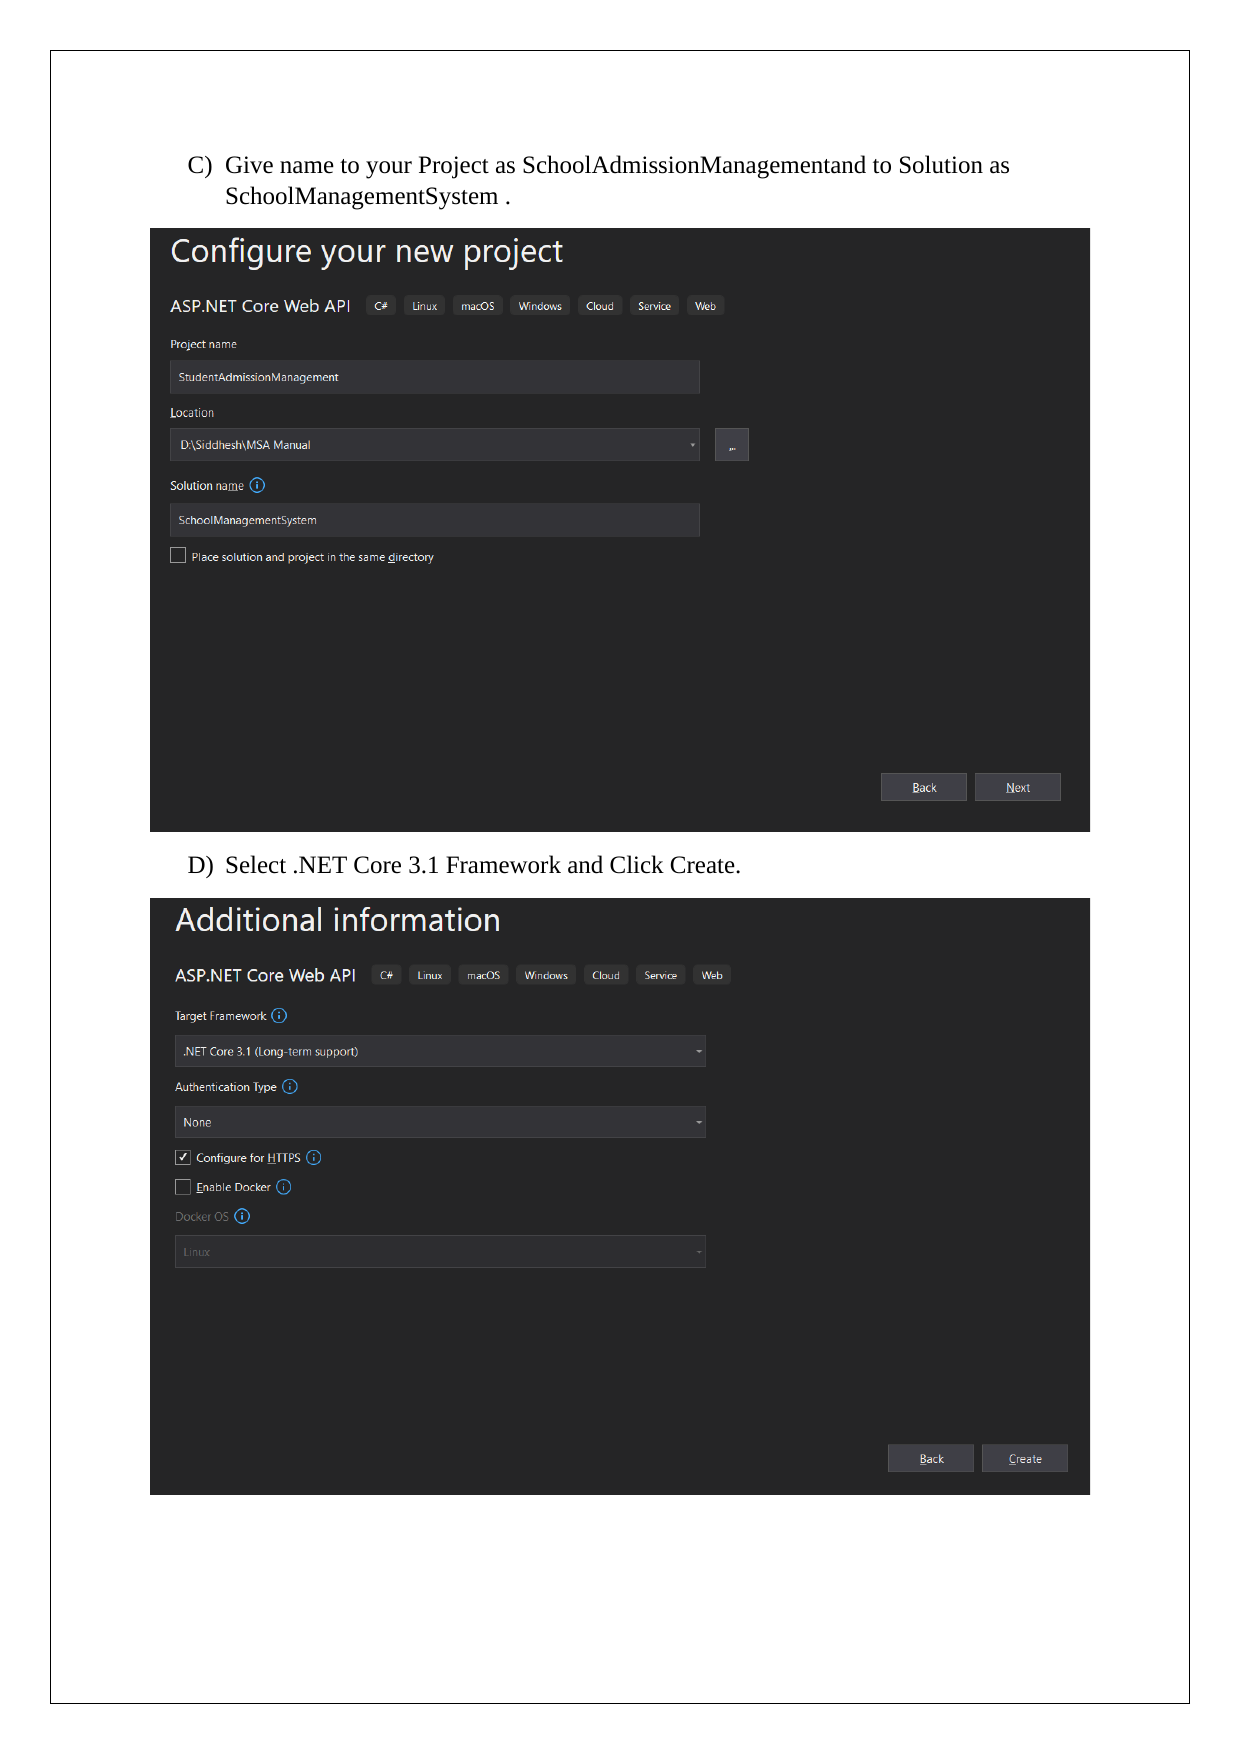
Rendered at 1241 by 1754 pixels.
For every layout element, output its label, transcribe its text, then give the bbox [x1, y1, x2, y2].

list Give name to your Project as SchoolAdmissionManagementand to Solution as SchoolManagementSystem . [187, 150, 1090, 210]
picture [150, 898, 1091, 1495]
picture [150, 228, 1091, 832]
list Select .NET Core 3.1 Framework and Click Create. [187, 850, 1090, 879]
